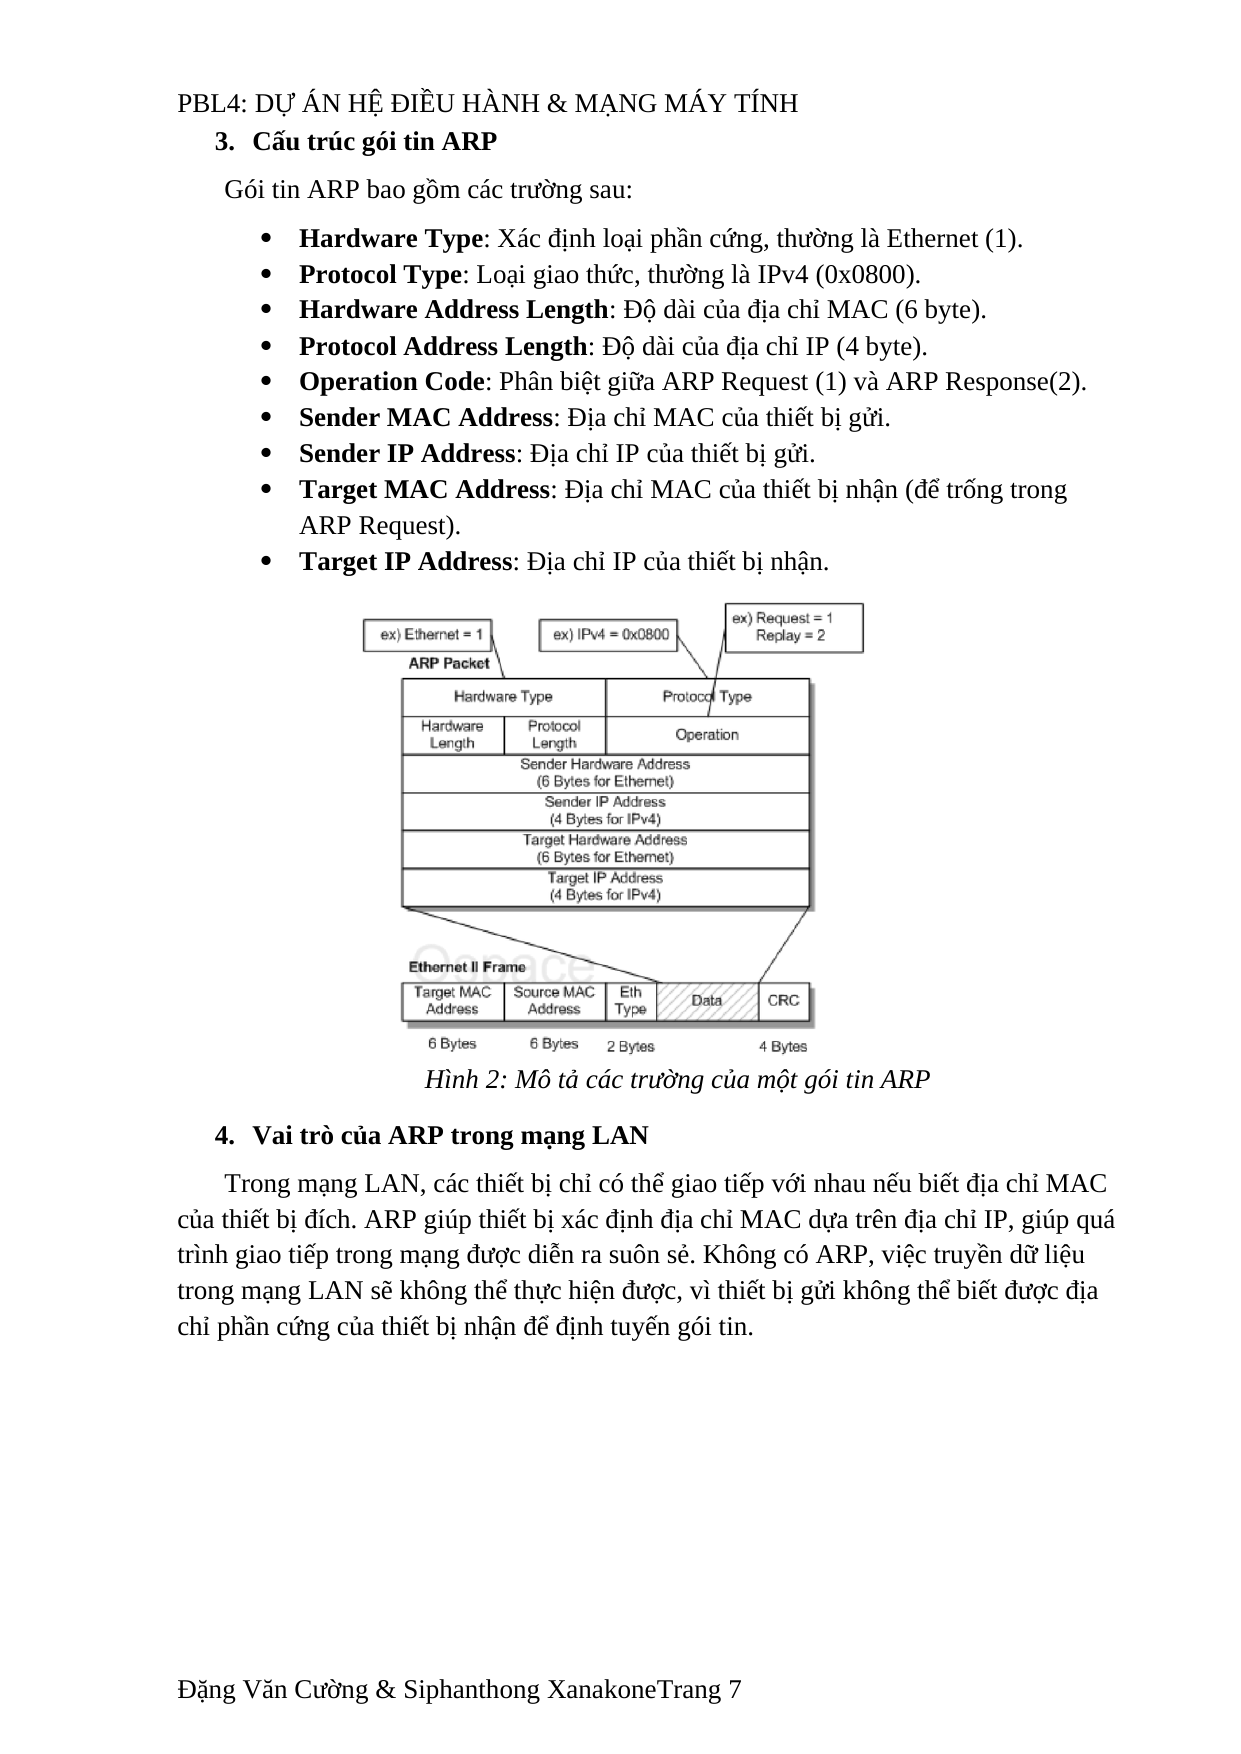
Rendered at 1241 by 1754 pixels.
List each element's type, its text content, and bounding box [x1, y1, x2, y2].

list Protocol Type: Loại giao thức, thường là IPv4 (0x0800). [261, 258, 1122, 289]
text Hình 2: Mô tả các trường của một gói tin ARP [177, 1063, 1122, 1094]
list Sender MAC Address: Địa chỉ MAC của thiết bị gửi. [261, 401, 1122, 433]
list Hardware Type: Xác định loại phần cứng, thường là Ethernet (1). [261, 222, 1122, 253]
subtitle Vai trò của ARP trong mạng LAN [214, 1119, 1122, 1150]
text Gói tin ARP bao gồm các trường sau: [177, 173, 1122, 205]
text Trong mạng LAN, các thiết bị chỉ có thể giao tiếp với nhau nếu biết địa chỉ MAC của thiết bị đích. ARP giúp thiết bị xác định địa chỉ MAC dựa trên địa chỉ IP, giúp quá trình giao tiếp trong mạng được diễn ra suôn sẻ. Không có ARP, việc truyền dữ liệu trong mạng LAN sẽ không thể thực hiện được, vì thiết bị gửi không thể biết được địa chỉ phần cứng của thiết bị nhận để định tuyến gói tin. [177, 1167, 1122, 1341]
list Target MAC Address: Địa chỉ MAC của thiết bị nhận (để trống trong ARP Request). [261, 473, 1122, 540]
list Operation Code: Phân biệt giữa ARP Request (1) và ARP Response(2). [261, 366, 1122, 397]
list Sender IP Address: Địa chỉ IP của thiết bị gửi. [261, 437, 1122, 469]
list Protocol Address Length: Độ dài của địa chỉ IP (4 byte). [261, 329, 1122, 361]
list Target IP Address: Địa chỉ IP của thiết bị nhận. [261, 545, 1122, 576]
list Hardware Address Length: Độ dài của địa chỉ MAC (6 byte). [261, 294, 1122, 325]
subtitle Cấu trúc gói tin ARP [214, 125, 1122, 156]
picture [357, 593, 872, 1059]
